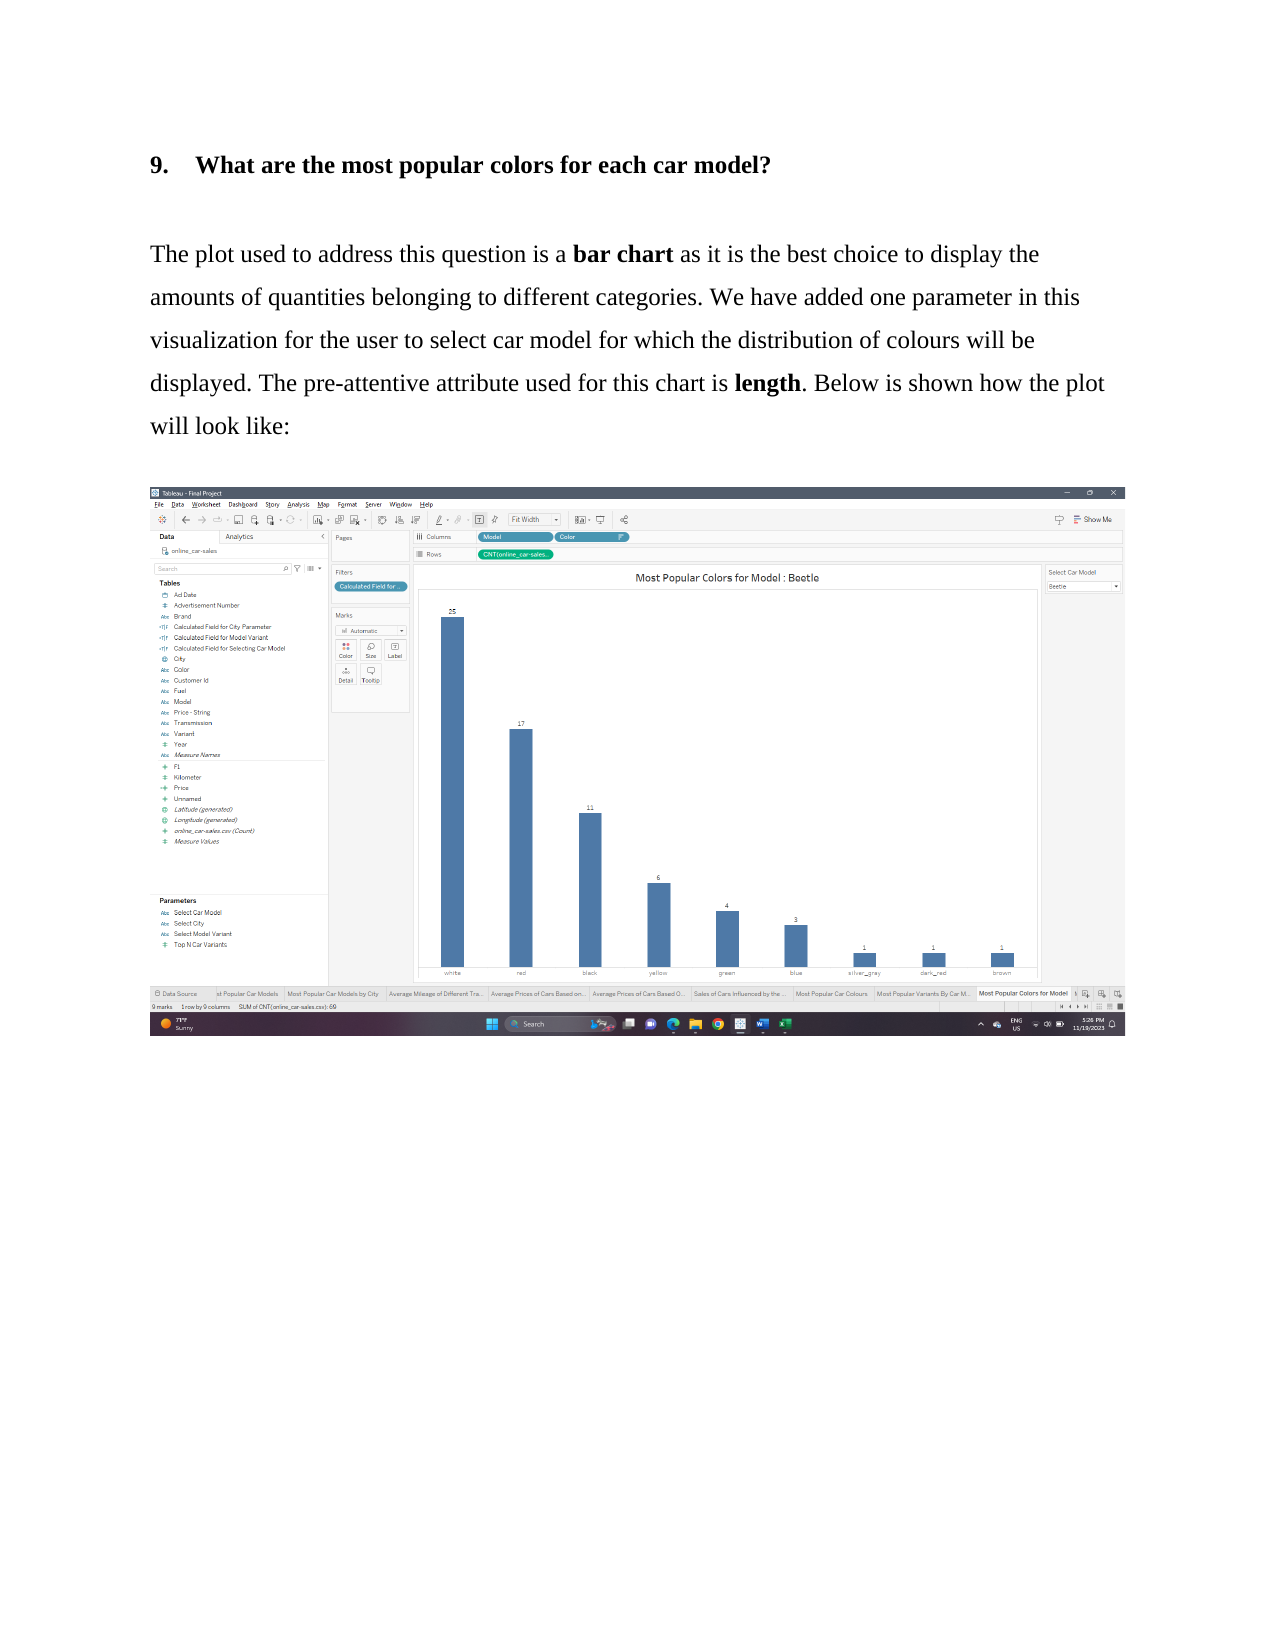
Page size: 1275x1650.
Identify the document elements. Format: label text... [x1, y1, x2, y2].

list What are the most popular colors for each car model? [150, 150, 1125, 179]
text The plot used to address this question is a bar chart as it is the best choice to display the amounts of quantities belonging to different categories. We have added one parameter in this visualization for the user to select car model for which the distribution of colours will be displayed. The pre-attentive attribute used for this chart is length. Below is shown how the plot will look like: [150, 239, 1125, 440]
picture [150, 487, 1125, 1036]
